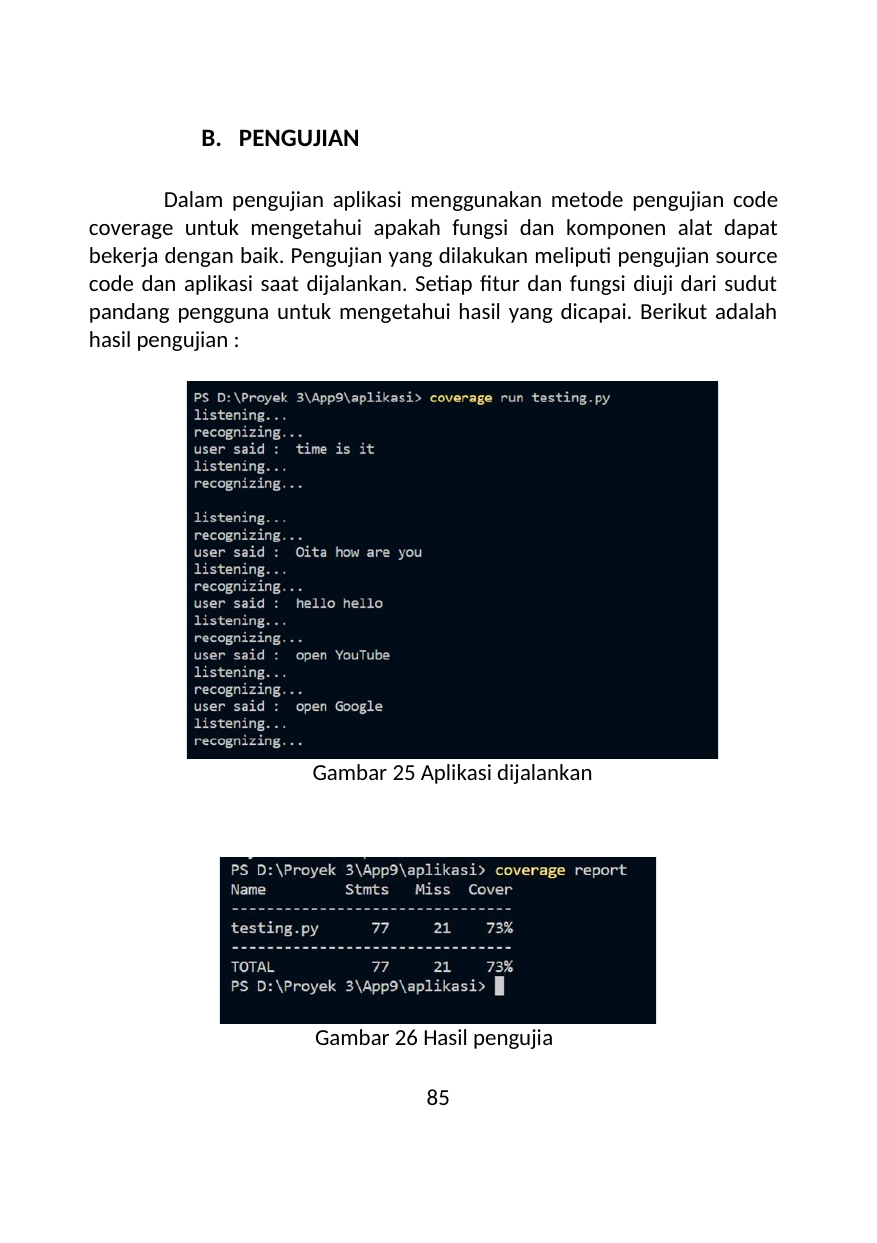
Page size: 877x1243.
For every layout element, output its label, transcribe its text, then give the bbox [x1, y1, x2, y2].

text Gambar 25 Aplikasi dijalankan [89, 758, 779, 786]
picture [186, 381, 719, 759]
text Dalam pengujian aplikasi menggunakan metode pengujian code coverage untuk mengetahui apakah fungsi dan komponen alat dapat bekerja dengan baik. Pengujian yang dilakukan meliputi pengujian source code dan aplikasi saat dijalankan. Setiap fitur dan fungsi diuji dari sudut pandang pengguna untuk mengetahui hasil yang dicapai. Berikut adalah hasil pengujian : [89, 185, 779, 353]
subtitle PENGUJIAN [201, 122, 787, 153]
picture [219, 857, 657, 1024]
